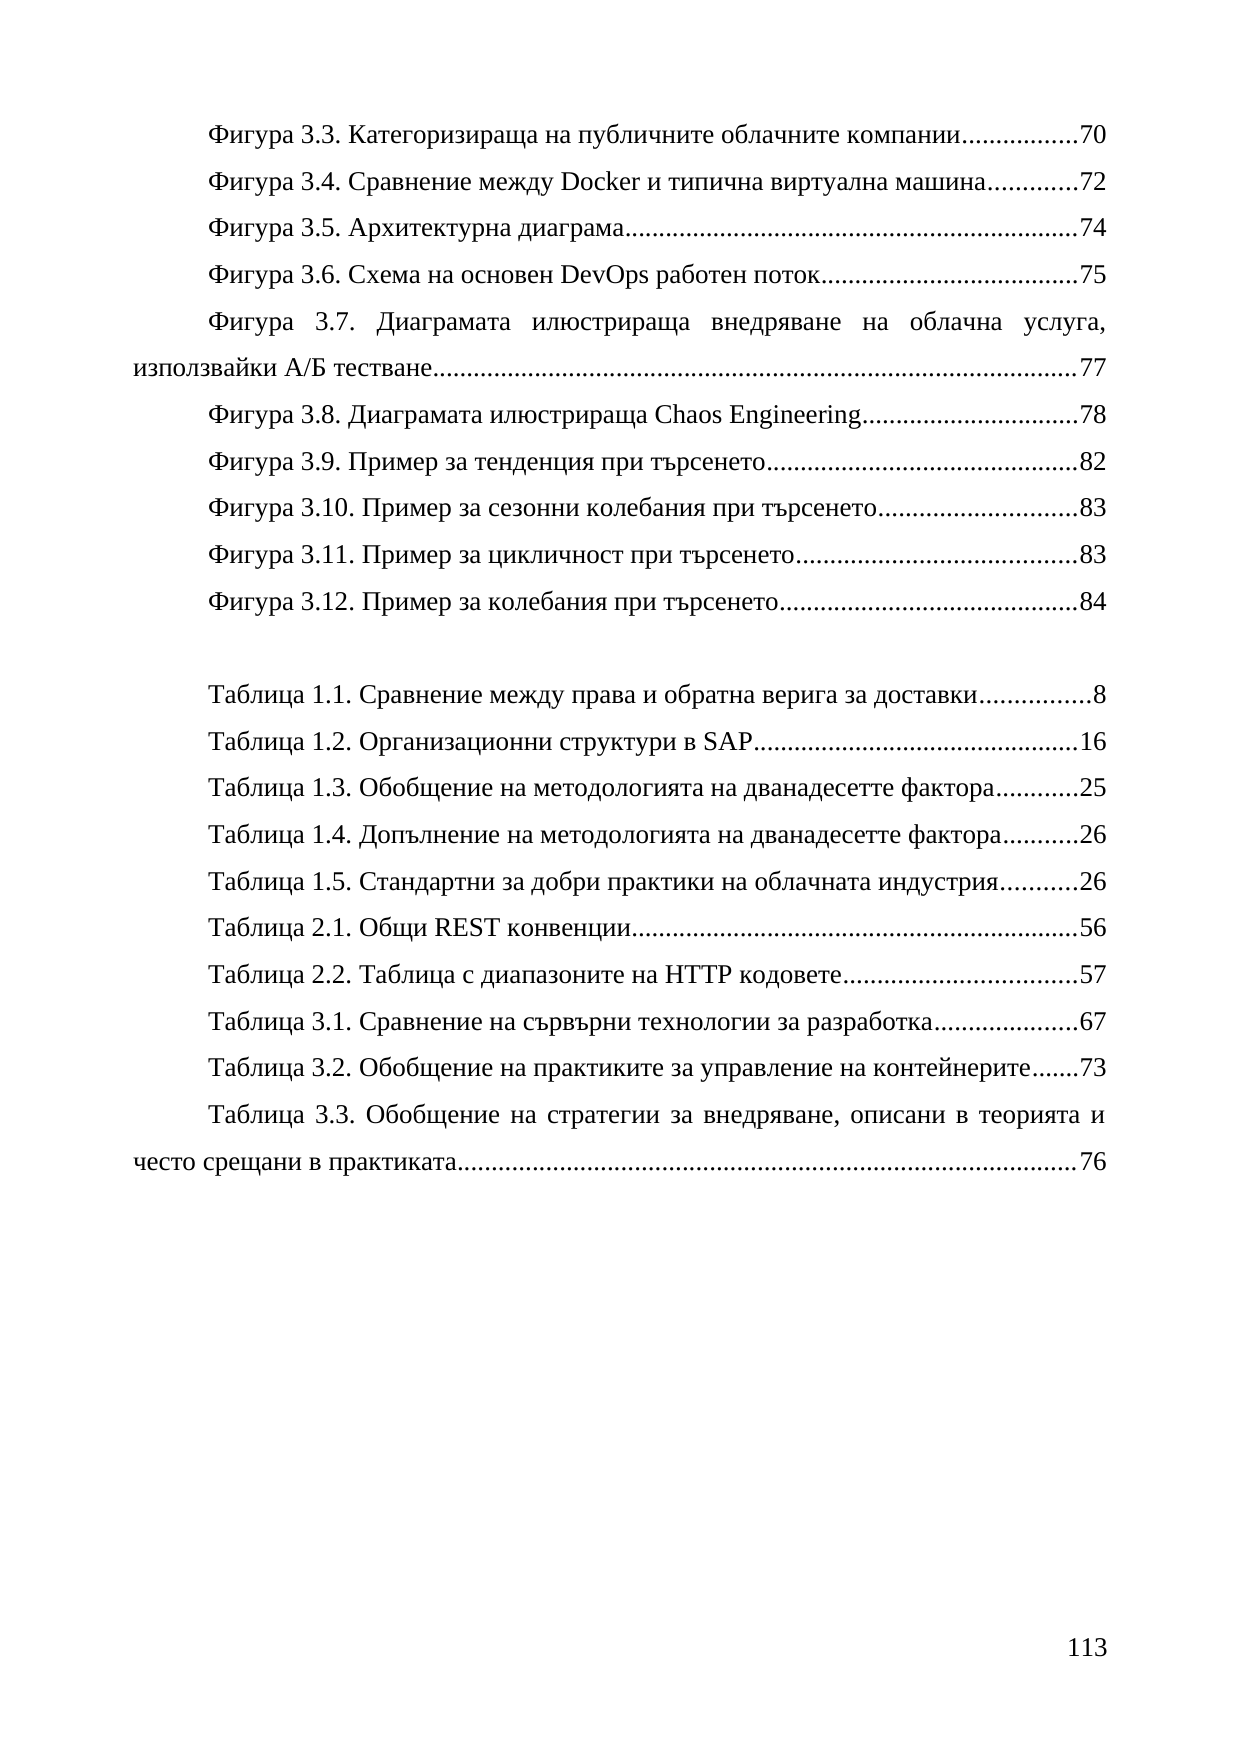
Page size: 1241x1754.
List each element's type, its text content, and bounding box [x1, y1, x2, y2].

text Фигура 3.3. Категоризираща на публичните облачните компании 70 [133, 118, 1107, 149]
text Таблица 2.1. Общи REST конвенции 56 [133, 911, 1107, 943]
text Таблица 3.2. Обобщение на практиките за управление на контейнерите 73 [133, 1051, 1107, 1083]
text Таблица 3.3. Обобщение на стратегии за внедряване, описани в теорията и често срещани в практиката 76 [133, 1098, 1107, 1176]
text Фигура 3.10. Пример за сезонни колебания при търсенето 83 [133, 491, 1107, 523]
text Фигура 3.9. Пример за тенденция при търсенето 82 [133, 445, 1107, 476]
text Таблица 1.3. Обобщение на методологията на дванадесетте фактора 25 [133, 771, 1107, 803]
text Таблица 3.1. Сравнение на сървърни технологии за разработка 67 [133, 1005, 1107, 1036]
text Фигура 3.6. Схема на основен DevOps работен поток 75 [133, 258, 1107, 289]
text Фигура 3.5. Архитектурна диаграма 74 [133, 211, 1107, 243]
text Таблица 2.2. Таблица с диапазоните на HTTP кодовете 57 [133, 958, 1107, 989]
text Фигура 3.4. Сравнение между Docker и типична виртуална машина 72 [133, 165, 1107, 196]
text Фигура 3.12. Пример за колебания при търсенето 84 [133, 585, 1107, 616]
text Таблица 1.5. Стандартни за добри практики на облачната индустрия 26 [133, 865, 1107, 896]
text Таблица 1.4. Допълнение на методологията на дванадесетте фактора 26 [133, 818, 1107, 849]
text Фигура 3.11. Пример за цикличност при търсенето 83 [133, 538, 1107, 569]
text Фигура 3.7. Диаграмата илюстрираща внедряване на облачна услуга, използвайки А/Б тестване 77 [133, 305, 1107, 383]
text Таблица 1.2. Организационни структури в SAP 16 [133, 725, 1107, 756]
text Фигура 3.8. Диаграмата илюстрираща Chaos Engineering 78 [133, 398, 1107, 429]
text Таблица 1.1. Сравнение между права и обратна верига за доставки 8 [133, 678, 1107, 709]
